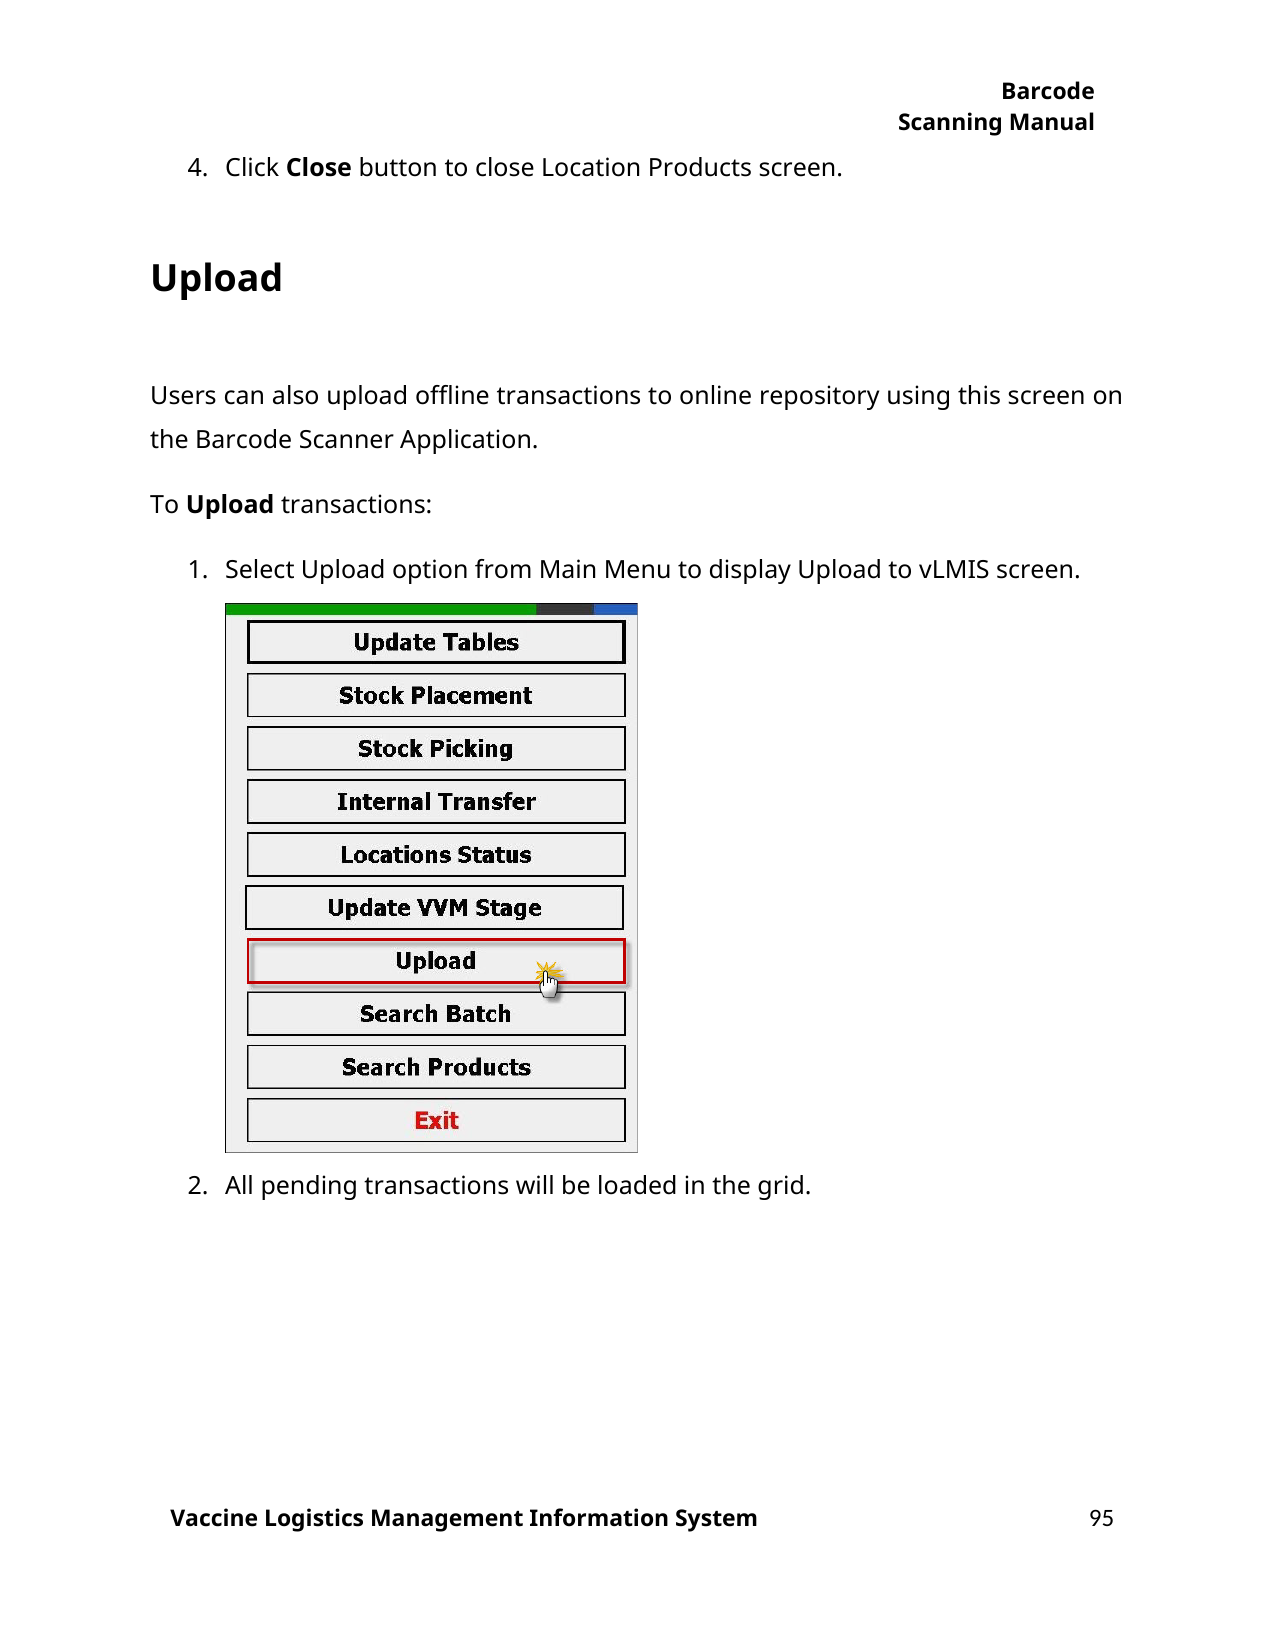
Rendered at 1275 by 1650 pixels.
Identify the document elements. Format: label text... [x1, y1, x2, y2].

text To Upload transactions: [150, 487, 1125, 521]
picture [225, 603, 638, 1153]
list Select Upload option from Main Menu to display Upload to vLMIS screen. [187, 552, 1125, 586]
subtitle Upload [150, 251, 1125, 302]
list All pending transactions will be loaded in the grid. [187, 1168, 1125, 1202]
list Click Close button to close Location Products screen. [187, 150, 1125, 184]
text Users can also upload offline transactions to online repository using this screen on the Barcode Scanner Application. [150, 378, 1125, 456]
